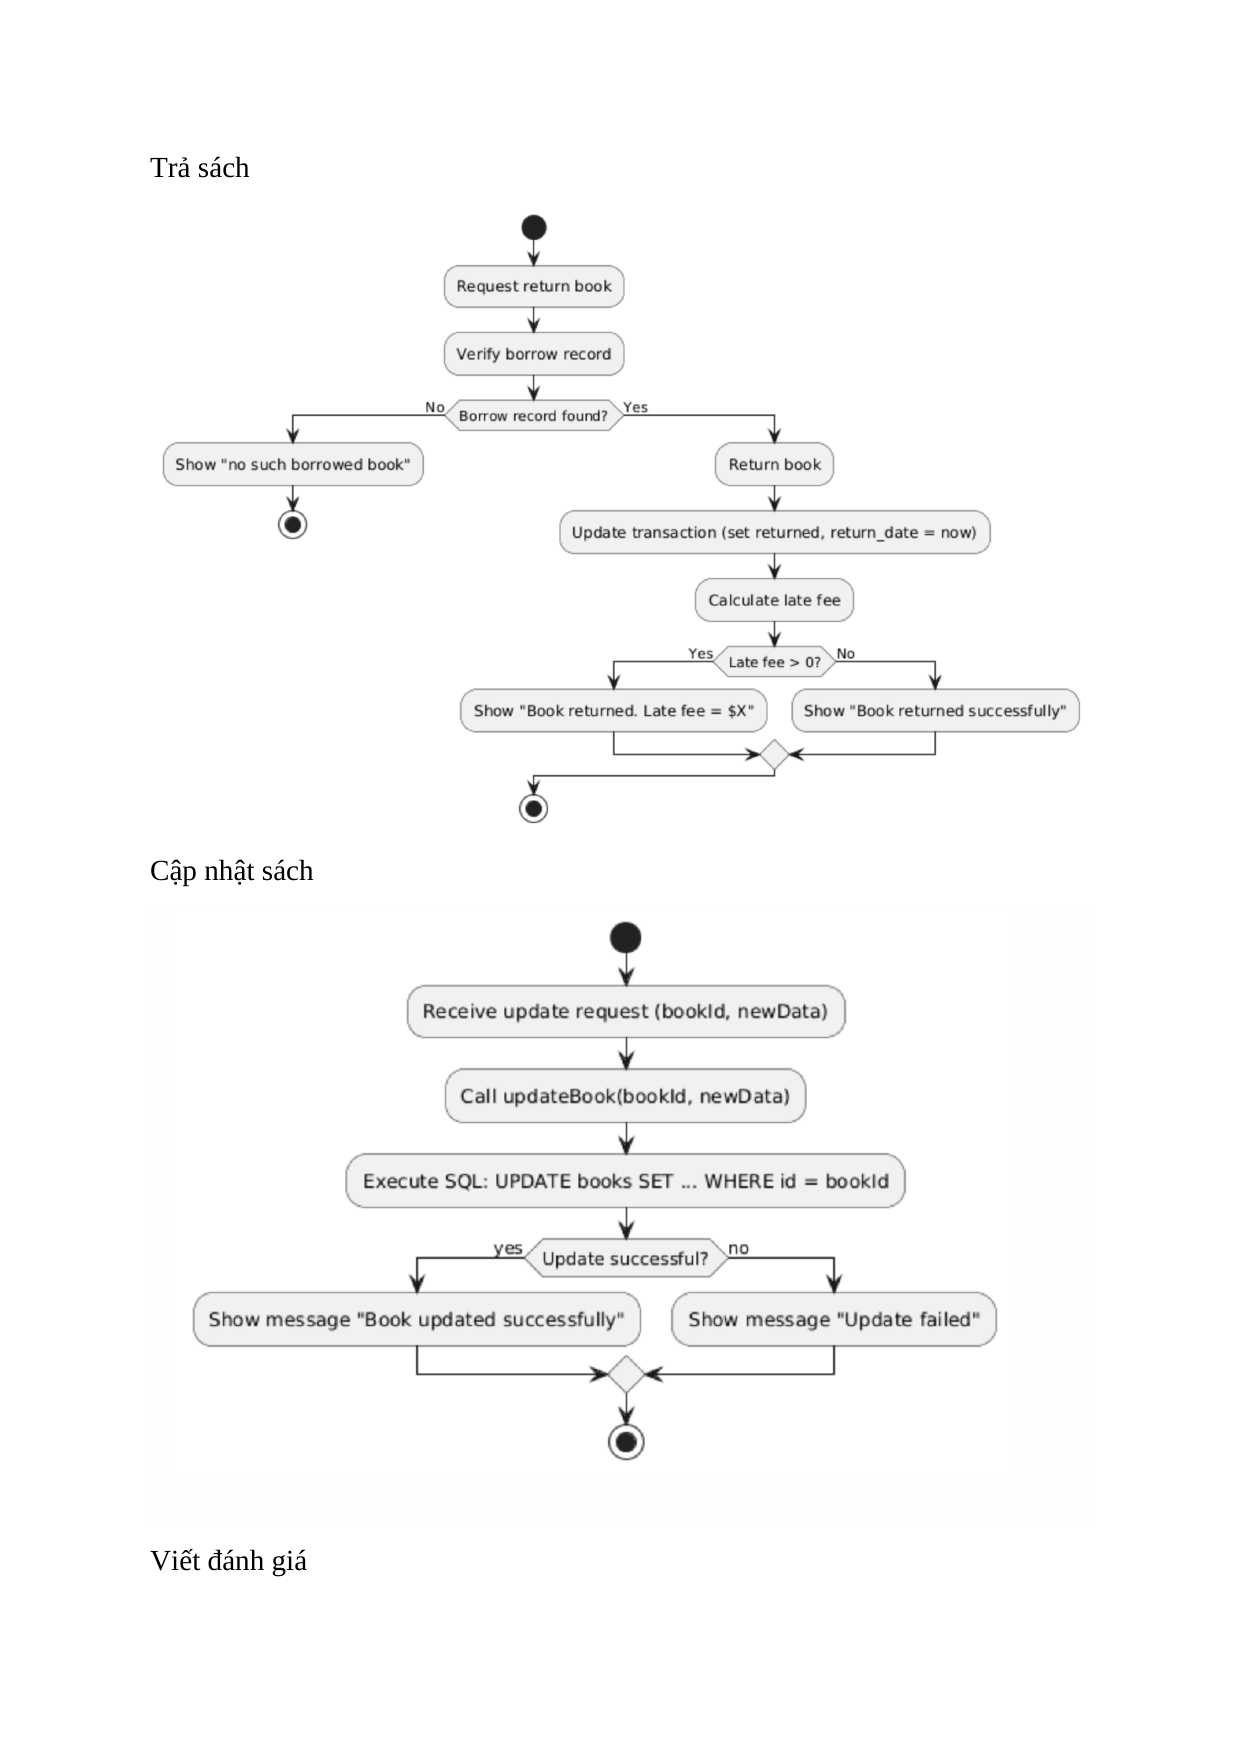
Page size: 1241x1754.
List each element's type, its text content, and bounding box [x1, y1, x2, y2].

text Trả sách [150, 150, 1090, 183]
picture [150, 905, 1091, 1525]
text Cập nhật sách [150, 853, 1090, 886]
text Viết đánh giá [150, 1543, 1090, 1577]
picture [150, 202, 1091, 834]
